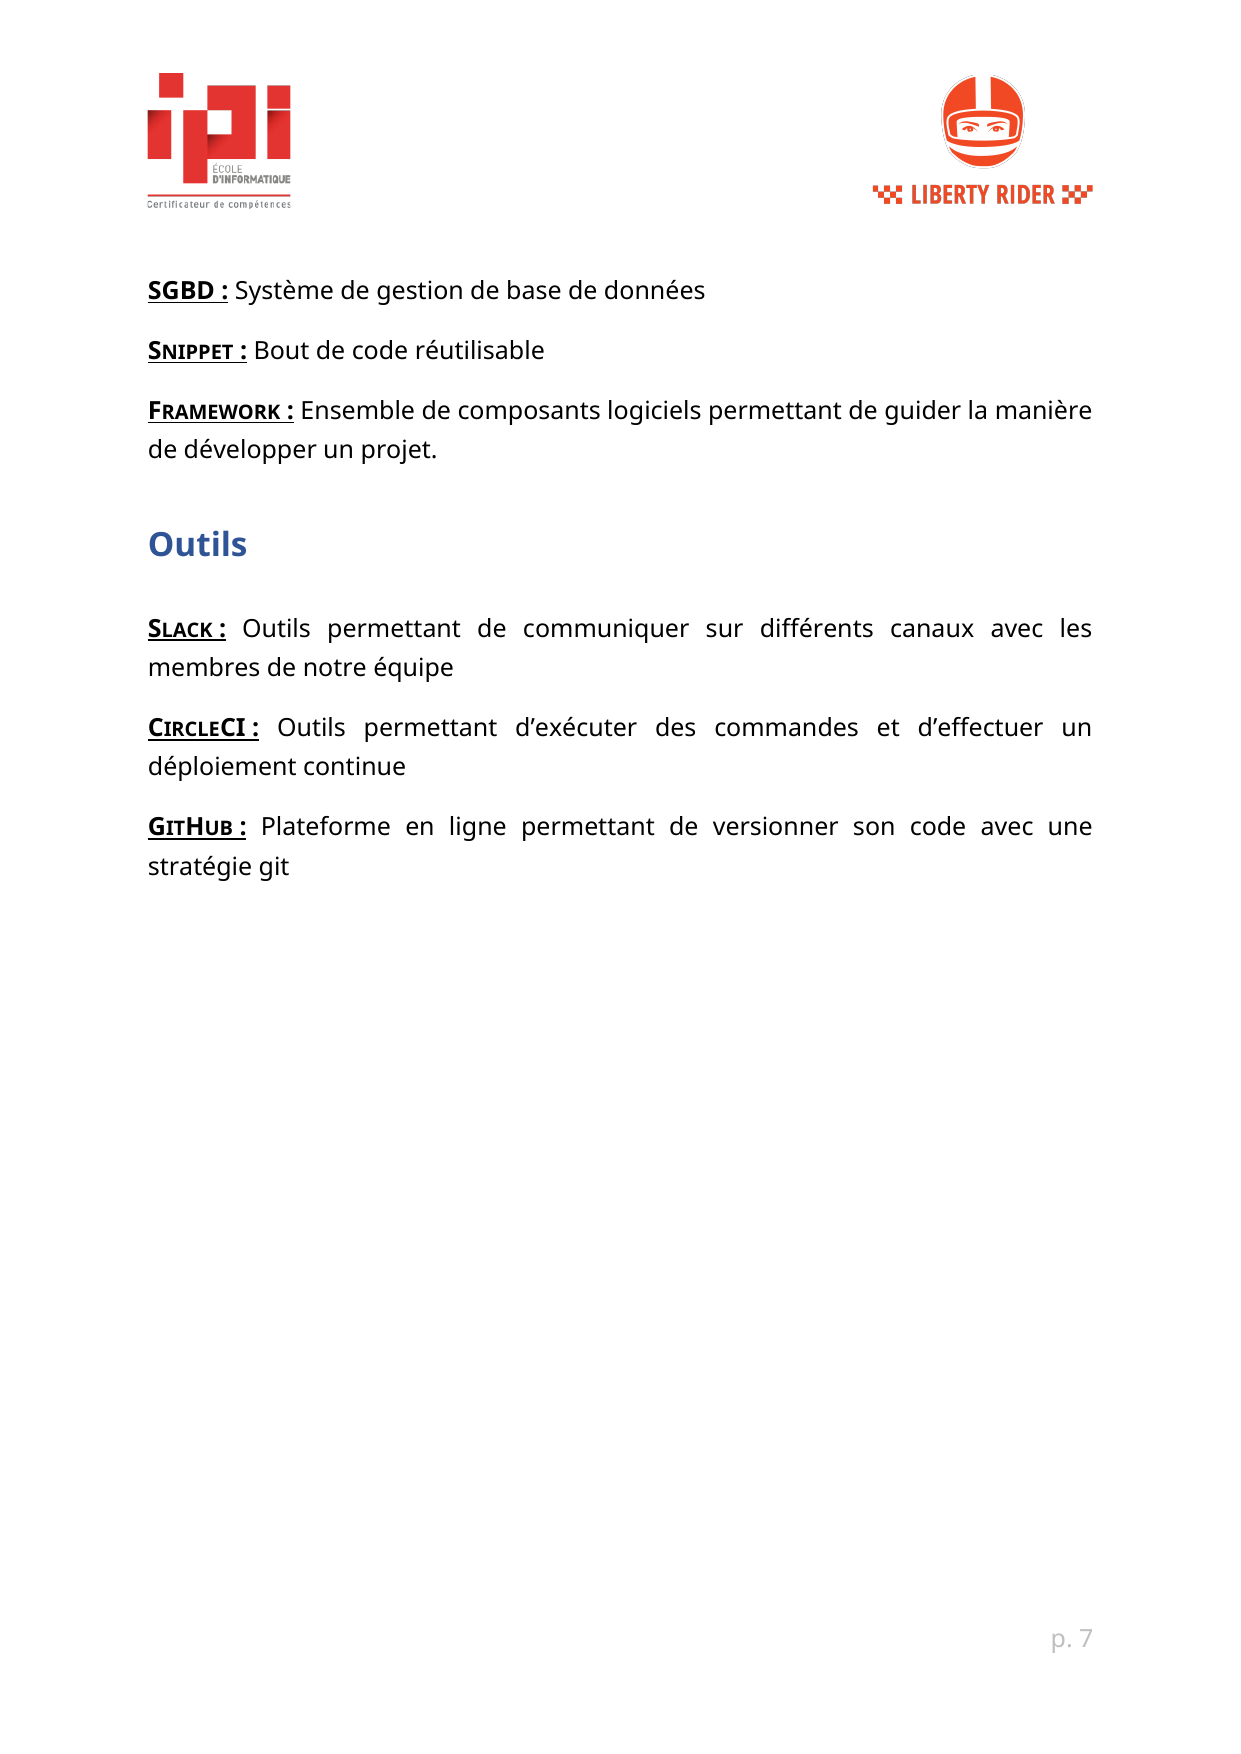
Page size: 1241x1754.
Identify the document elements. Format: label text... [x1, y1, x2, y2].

picture [147, 73, 291, 209]
text CircleCI : Outils permettant d’exécuter des commandes et d’effectuer un déploiement continue [148, 710, 1093, 783]
picture [872, 75, 1093, 209]
text Slack : Outils permettant de communiquer sur différents canaux avec les membres de notre équipe [148, 611, 1093, 684]
text Snippet : Bout de code réutilisable [148, 333, 1093, 367]
text SGBD : Système de gestion de base de données [148, 273, 1093, 307]
text Framework : Ensemble de composants logiciels permettant de guider la manière de développer un projet. [148, 393, 1093, 466]
text GitHub : Plateforme en ligne permettant de versionner son code avec une stratégie git [148, 809, 1093, 882]
text Outils [148, 521, 1093, 566]
